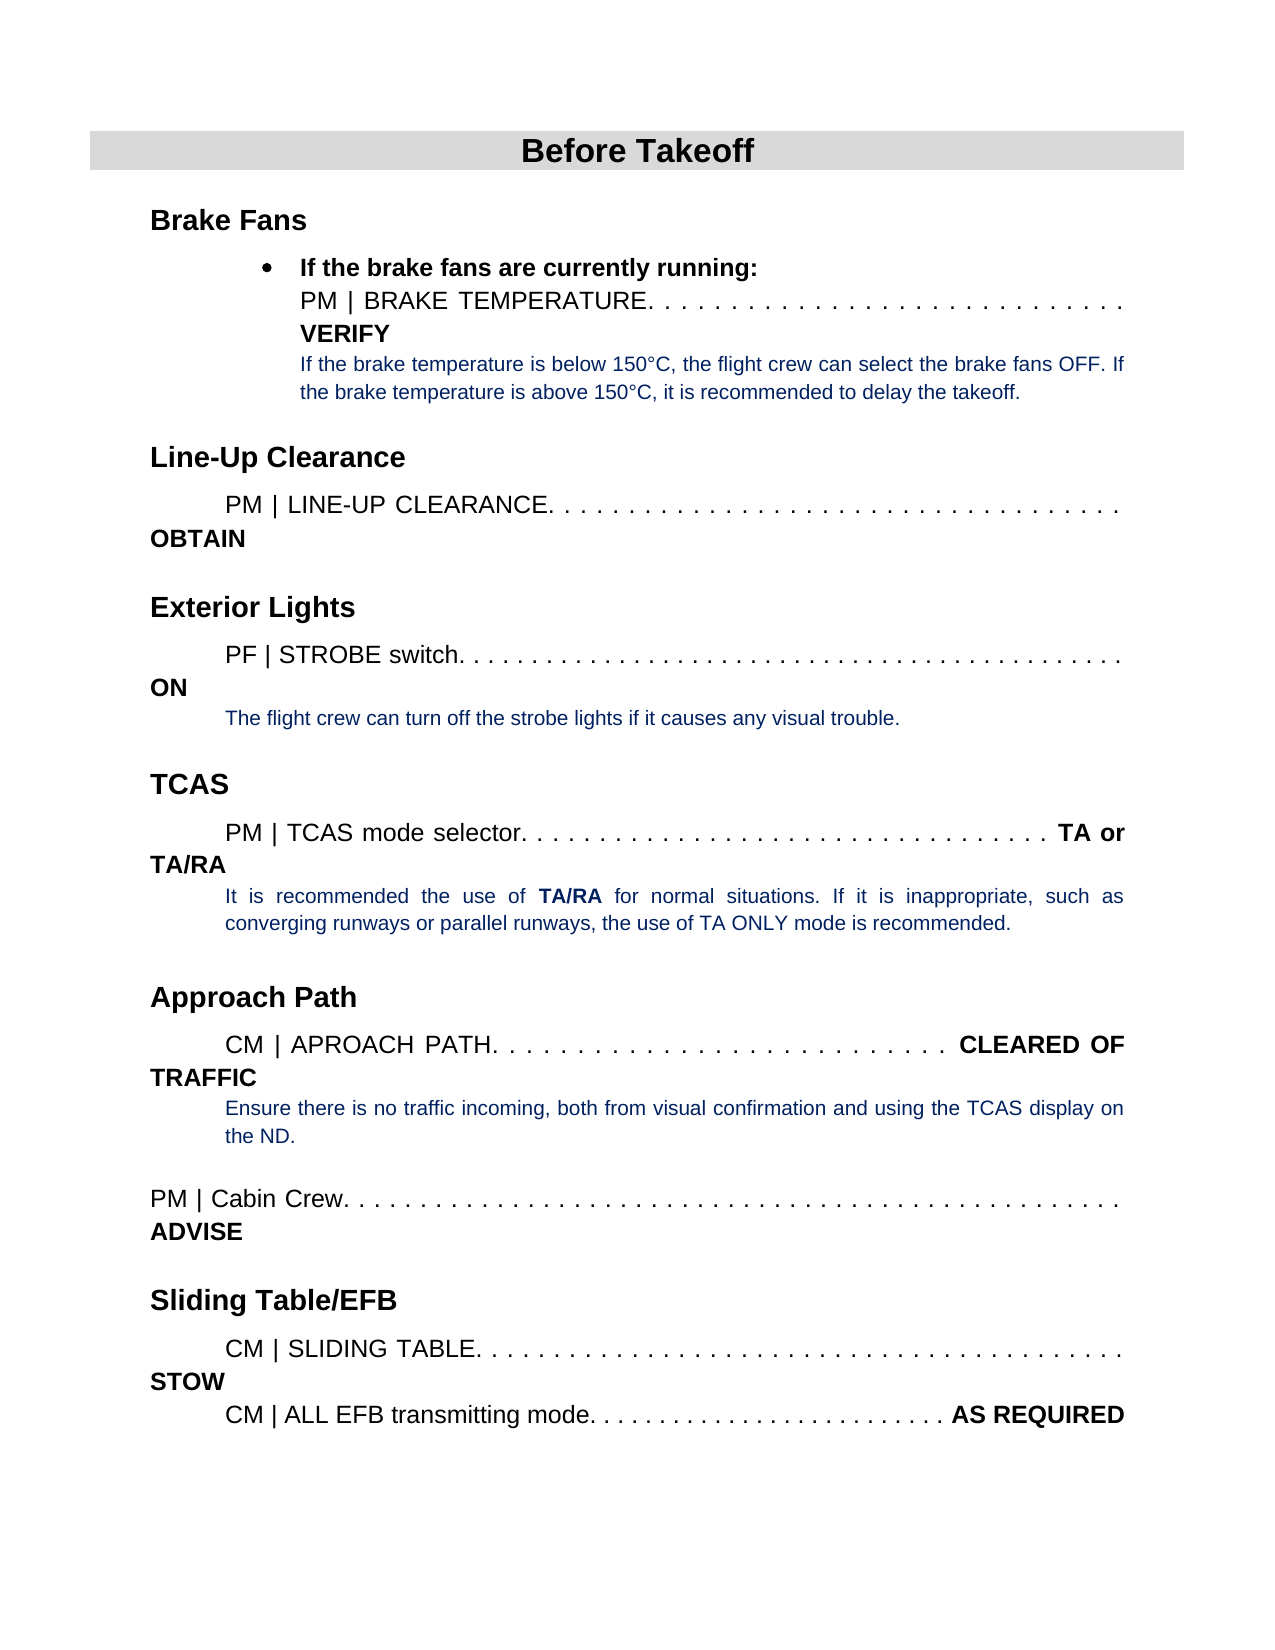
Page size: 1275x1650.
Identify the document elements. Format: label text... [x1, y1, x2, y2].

text TCAS [150, 767, 1125, 801]
text Sliding Table/EFB [150, 1283, 1125, 1317]
text PM | LINE-UP CLEARANCE. . . . . . . . . . . . . . . . . . . . . . . . . . . . . . . . . . . . OBTAIN [150, 491, 1125, 552]
text The flight crew can turn off the strobe lights if it causes any visual trouble. [150, 706, 1125, 730]
text PM | Cabin Crew. . . . . . . . . . . . . . . . . . . . . . . . . . . . . . . . . . . . . . . . . . . . . . . . . . . ADVISE [150, 1184, 1125, 1246]
text PF | STROBE switch. . . . . . . . . . . . . . . . . . . . . . . . . . . . . . . . . . . . . . . . . . . . . . ON [150, 640, 1125, 702]
text CM | APROACH PATH. . . . . . . . . . . . . . . . . . . . . . . . . . . CLEARED OF TRAFFIC [150, 1030, 1125, 1092]
text PM | BRAKE TEMPERATURE. . . . . . . . . . . . . . . . . . . . . . . . . . . . . VERIFY [300, 286, 1125, 348]
text Brake Fans [150, 203, 1125, 236]
text CM | SLIDING TABLE. . . . . . . . . . . . . . . . . . . . . . . . . . . . . . . . . . . . . . . . . . STOW [150, 1334, 1125, 1395]
list If the brake fans are currently running: [262, 253, 1125, 282]
text If the brake temperature is below 150°C, the flight crew can select the brake fans OFF. If the brake temperature is above 150°C, it is recommended to delay the takeoff. [300, 352, 1125, 404]
table_header Before Takeoff [90, 131, 1184, 170]
text It is recommended the use of TA/RA for normal situations. If it is inappropriate, such as converging runways or parallel runways, the use of TA ONLY mode is recommended. [225, 883, 1125, 935]
text CM | ALL EFB transmitting mode. . . . . . . . . . . . . . . . . . . . . . . . . . AS REQUIRED [150, 1400, 1125, 1428]
text Line-Up Clearance [150, 440, 1125, 474]
text Ensure there is no traffic incoming, both from visual confirmation and using the TCAS display on the ND. [225, 1096, 1125, 1148]
text Approach Path [150, 980, 1125, 1013]
text Exterior Lights [150, 589, 1125, 623]
text PM | TCAS mode selector. . . . . . . . . . . . . . . . . . . . . . . . . . . . . . . . . . TA or TA/RA [150, 817, 1125, 879]
